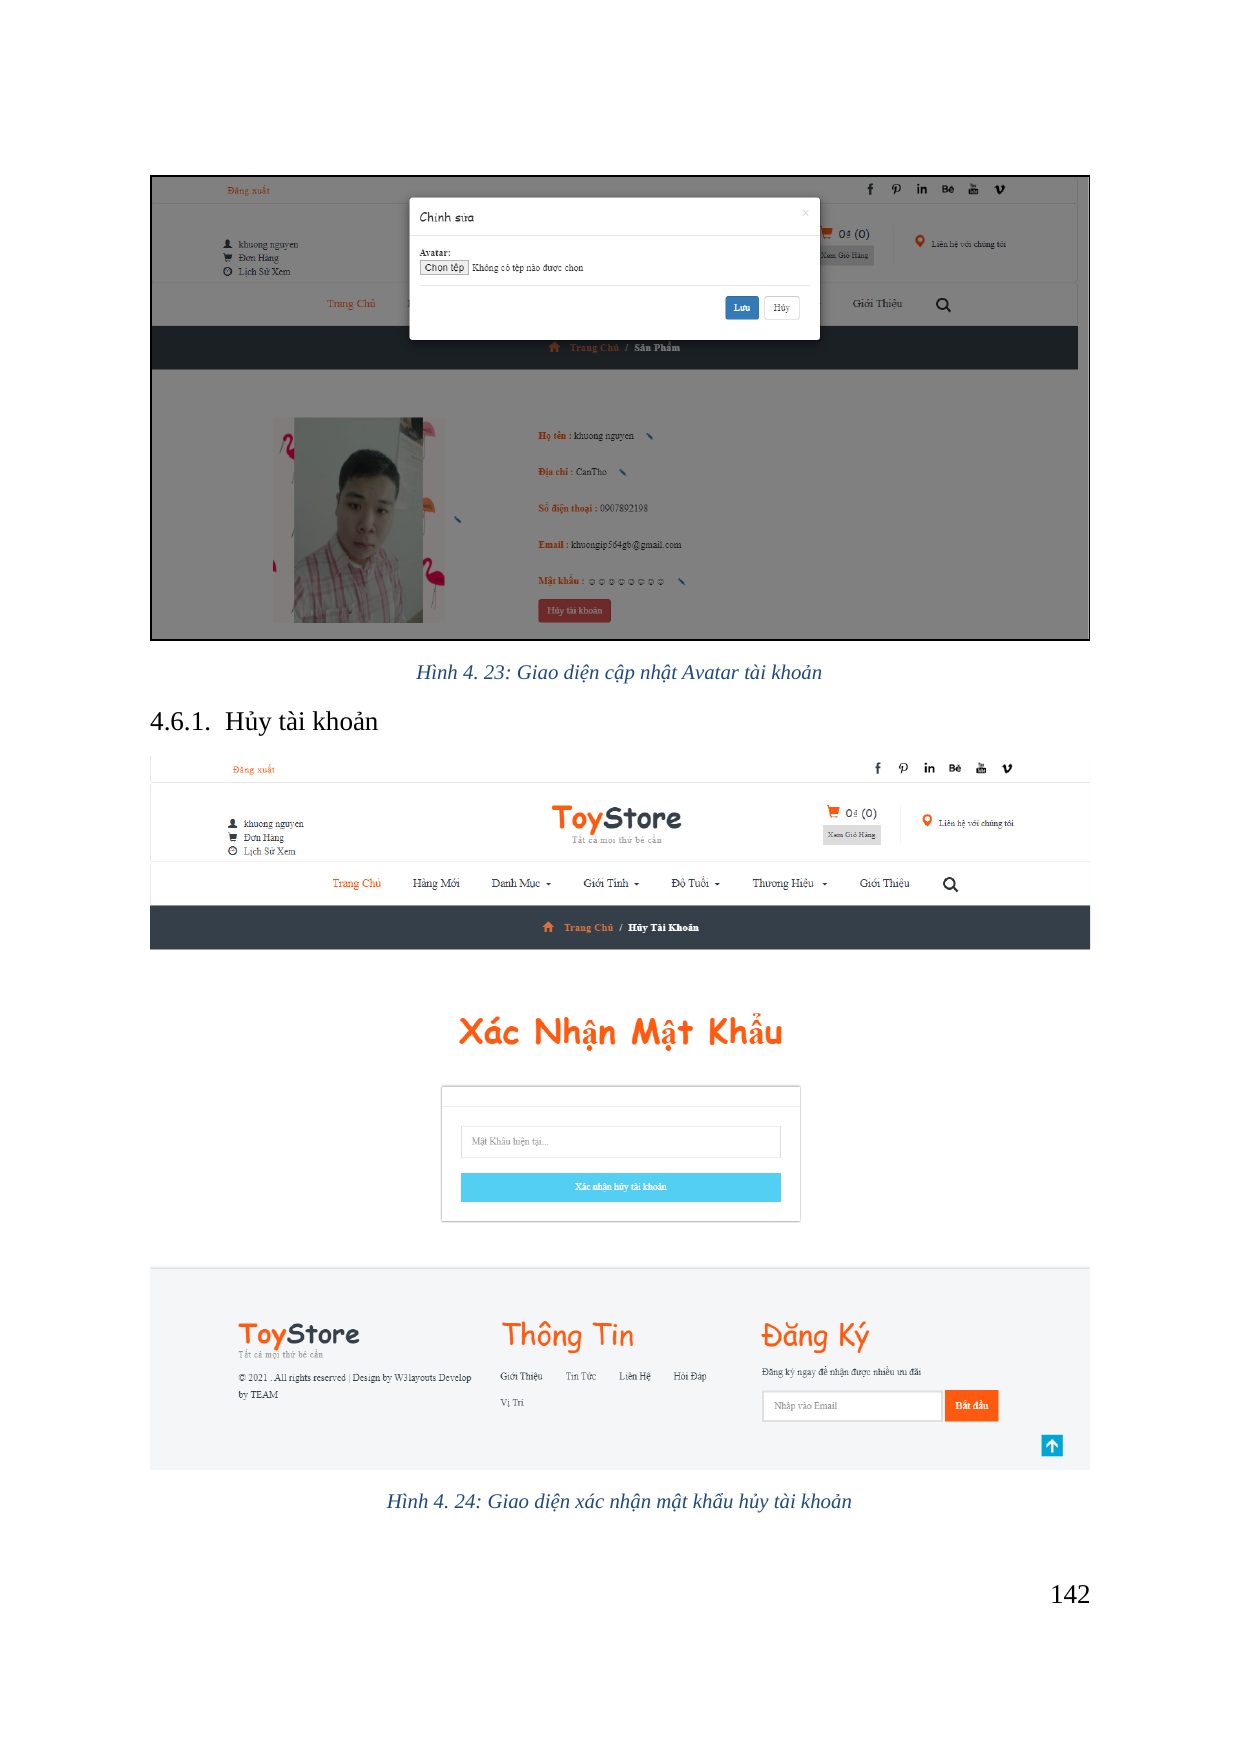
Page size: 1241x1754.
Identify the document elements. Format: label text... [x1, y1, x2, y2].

picture [150, 755, 1091, 1470]
text Hình 4. 24: Giao diện xác nhận mật khẩu hủy tài khoản [150, 1489, 1090, 1513]
picture [152, 177, 1089, 639]
list Hủy tài khoản [150, 705, 1090, 736]
text Hình 4. 23: Giao diện cập nhật Avatar tài khoản [150, 660, 1090, 684]
